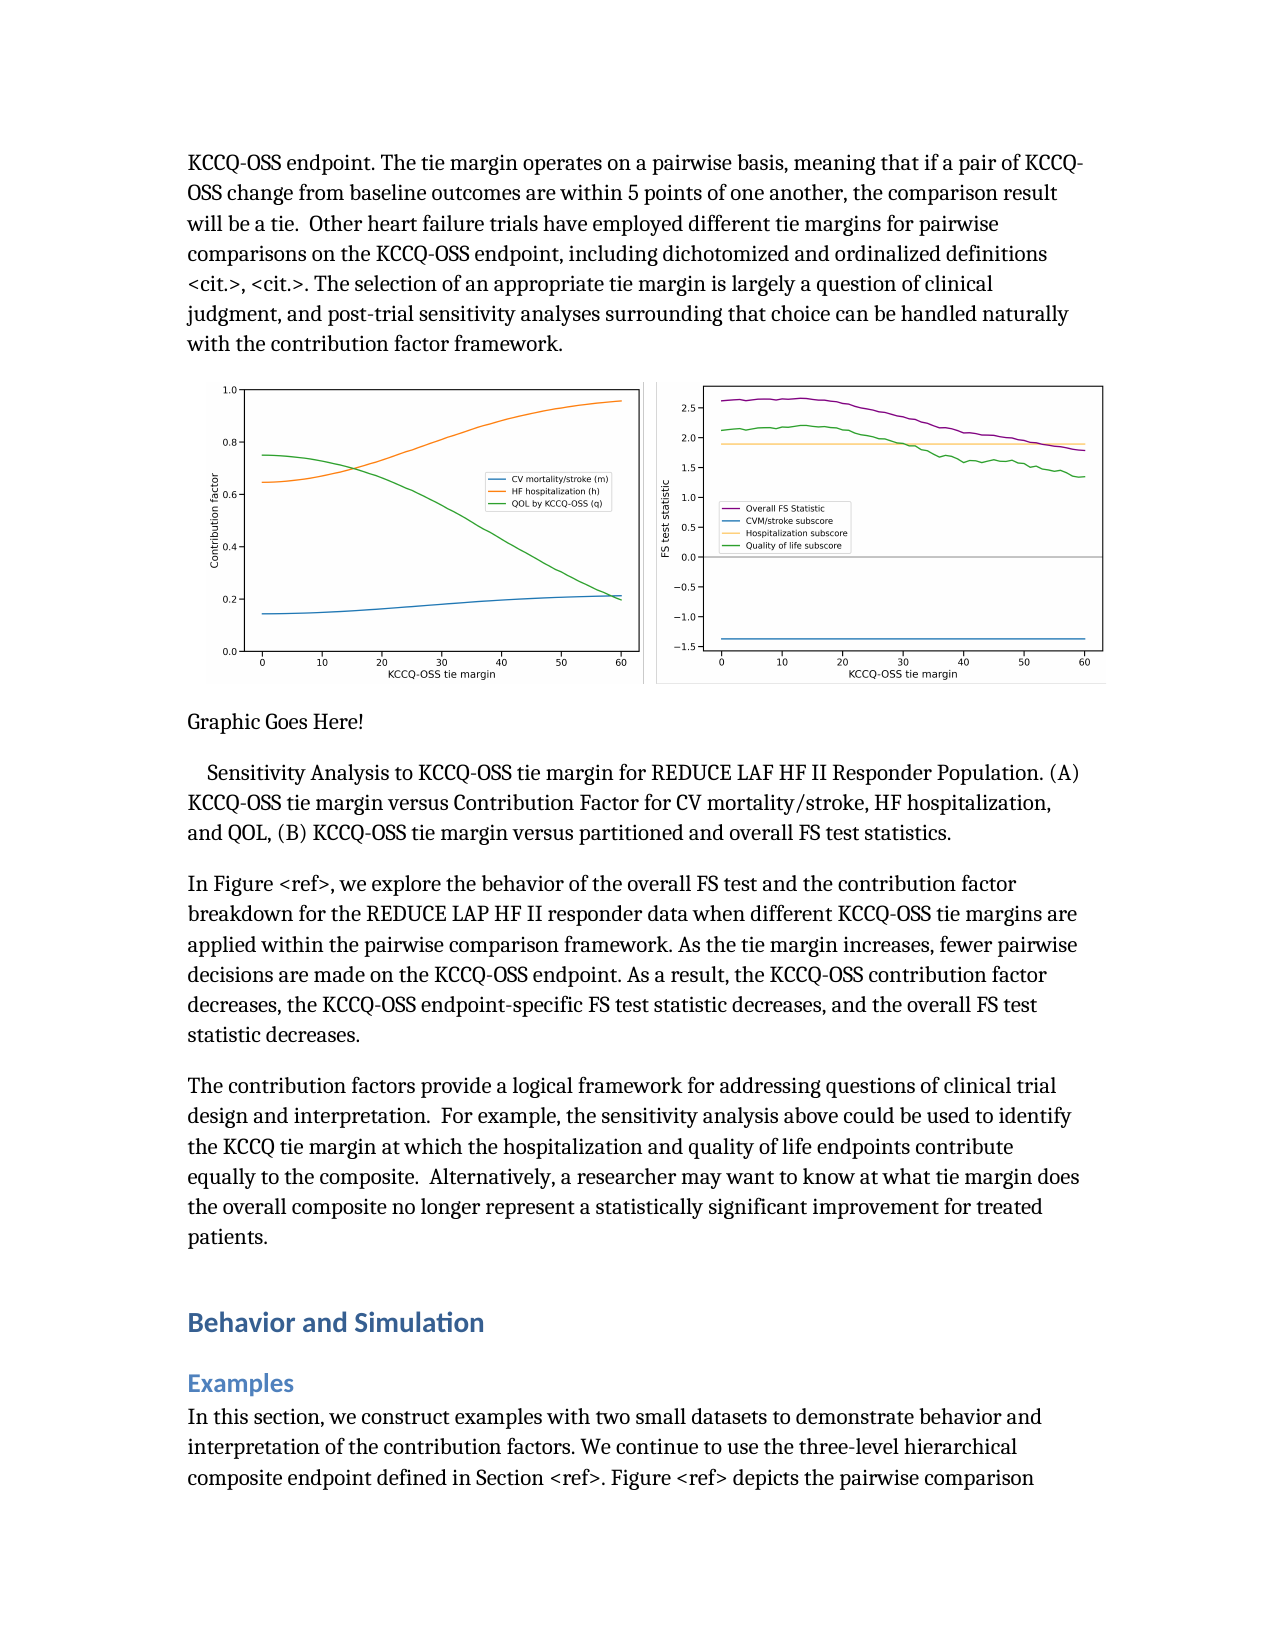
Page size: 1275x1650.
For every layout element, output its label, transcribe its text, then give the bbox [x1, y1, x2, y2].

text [187, 1404, 1087, 1491]
text Graphic Goes Here! [187, 708, 1087, 735]
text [187, 150, 1087, 358]
subtitle Behavior and Simulation [187, 1304, 1087, 1340]
text Sensitivity Analysis to KCCQ-OSS tie margin for REDUCE LAF HF II Responder Population. (A) KCCQ-OSS tie margin versus Contribution Factor for CV mortality/stroke, HF hospitalization, and QOL, (B) KCCQ-OSS tie margin versus partitioned and overall FS test statistics. [187, 759, 1087, 846]
text The contribution factors provide a logical framework for addressing questions of clinical trial design and interpretation. For example, the sensitivity analysis above could be used to identify the KCCQ tie margin at which the hospitalization and quality of life endpoints contribute equally to the composite. Alternatively, a researcher may want to know at what tie margin does the overall composite no longer represent a statistically significant improvement for treated patients. [187, 1073, 1087, 1250]
text In Figure <ref>, we explore the behavior of the overall FS test and the contribution factor breakdown for the REDUCE LAP HF II responder data when different KCCQ-OSS tie margins are applied within the pairwise comparison framework. As the tie margin increases, fewer pairwise decisions are made on the KCCQ-OSS endpoint. As a result, the KCCQ-OSS contribution factor decreases, the KCCQ-OSS endpoint-specific FS test statistic decreases, and the overall FS test statistic decreases. [187, 871, 1087, 1048]
picture [206, 382, 1107, 684]
subtitle Examples [187, 1366, 1087, 1399]
